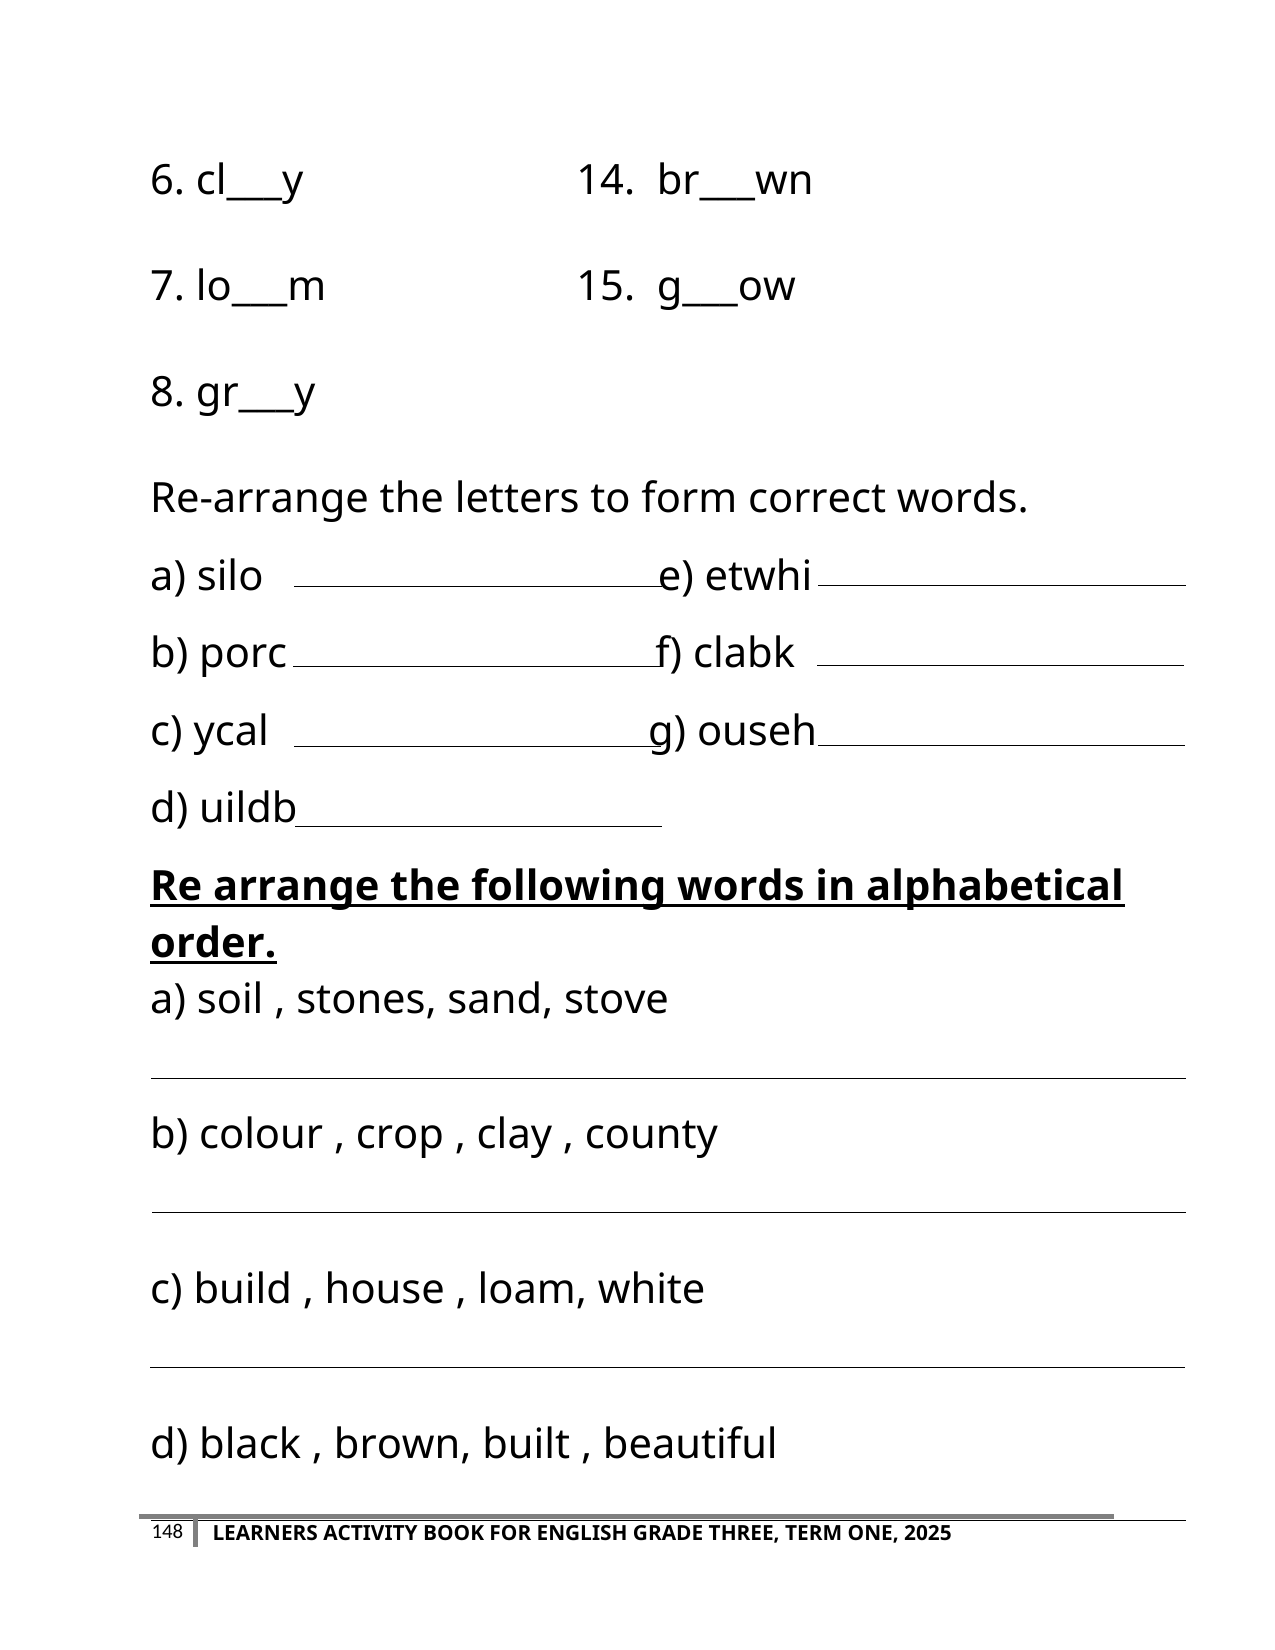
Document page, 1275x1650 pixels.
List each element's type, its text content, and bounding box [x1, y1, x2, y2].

text c) build , house , loam, white [150, 1259, 1125, 1316]
text 6. cl___y 14. br___wn [150, 150, 1125, 207]
text a) silo e) etwhi [150, 545, 1125, 602]
text c) ycal g) ouseh [150, 701, 1125, 757]
text 7. lo___m 15. g___ow [150, 256, 1125, 313]
text b) colour , crop , clay , county [150, 1104, 1125, 1161]
text d) uildb [150, 778, 1125, 835]
text a) soil , stones, sand, stove [150, 969, 1125, 1026]
text b) porc f) clabk [150, 623, 1125, 680]
text Re arrange the following words in alphabetical order. [150, 856, 1125, 904]
text Re-arrange the letters to form correct words. [150, 468, 1125, 524]
text d) black , brown, built , beautiful [150, 1414, 1125, 1471]
text 8. gr___y [150, 362, 1125, 419]
text Re arrange the following words in alphabetical order. [150, 907, 1125, 969]
